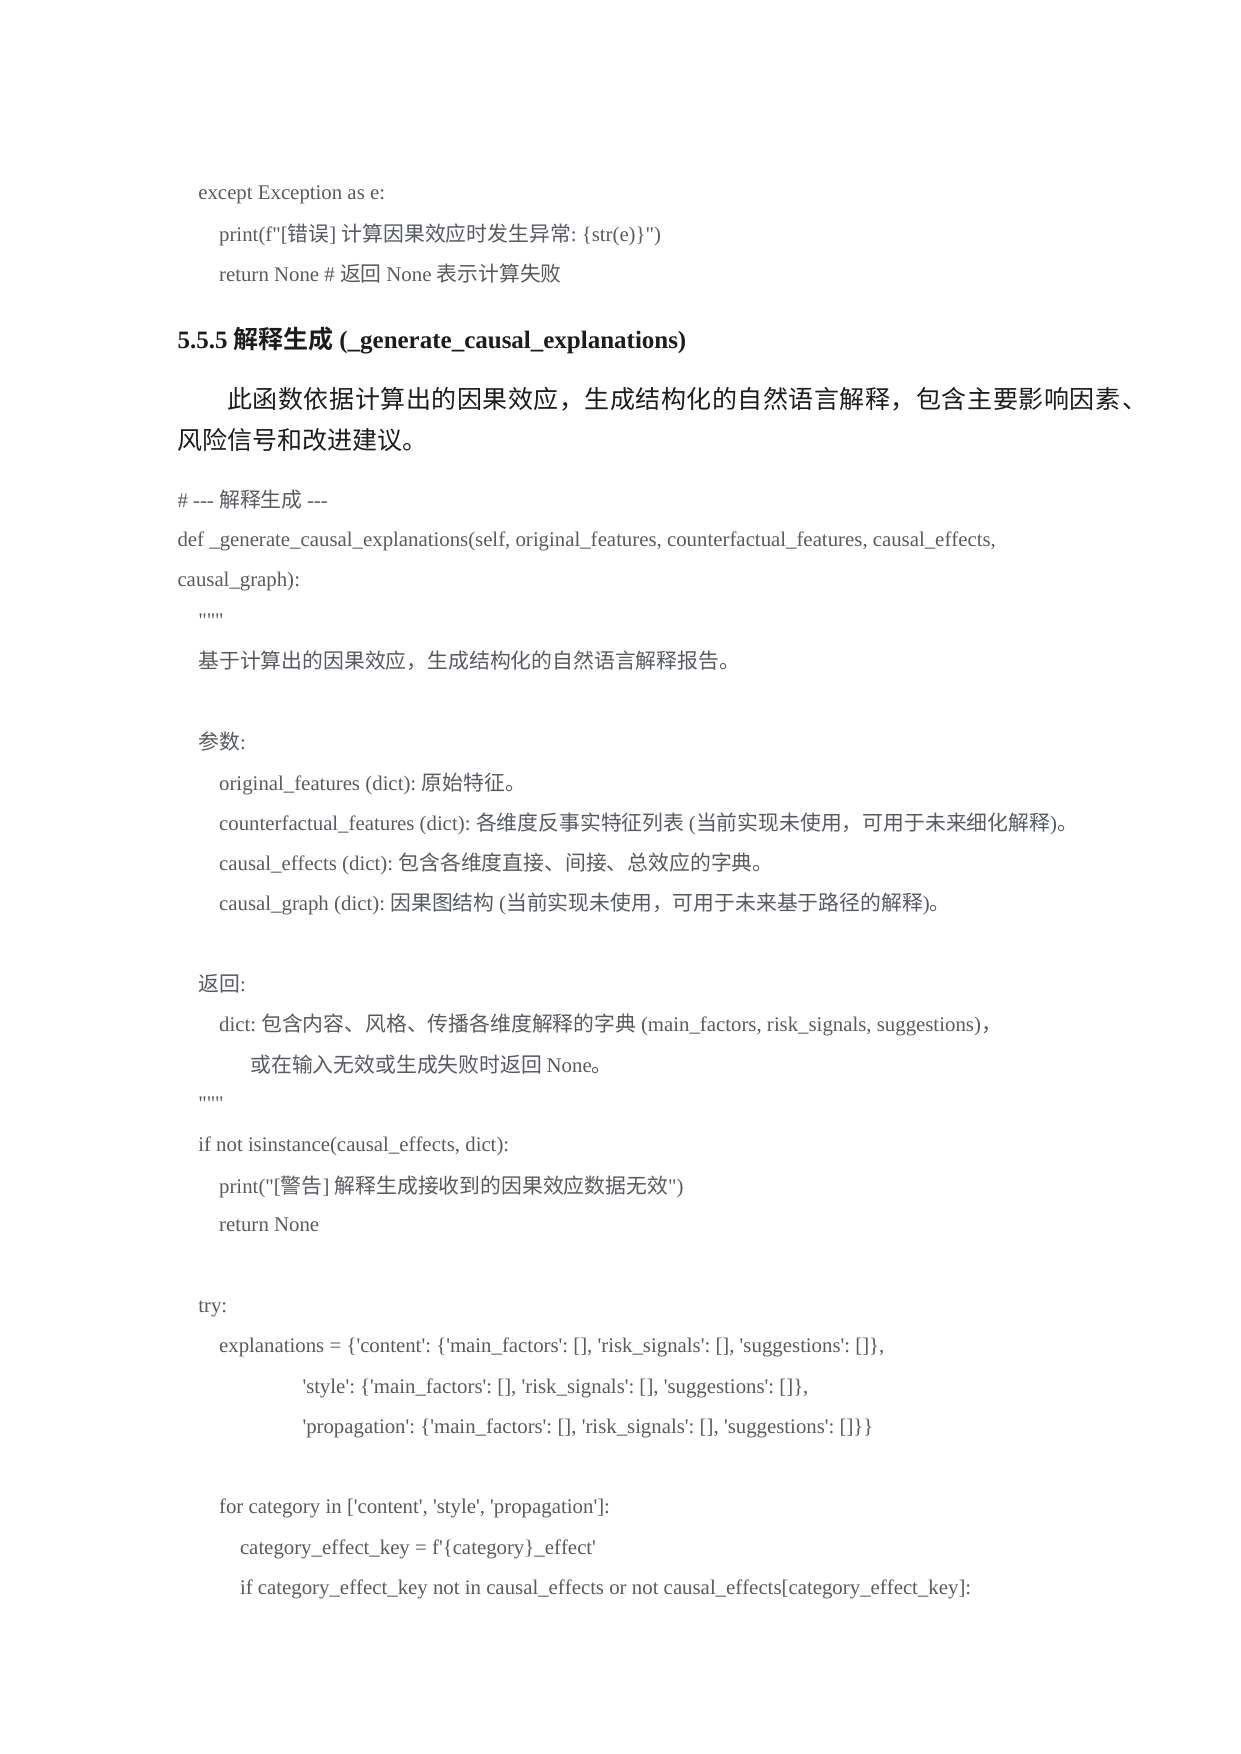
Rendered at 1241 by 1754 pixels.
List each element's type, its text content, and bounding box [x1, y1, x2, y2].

text 5.5.5 解释生成 (_generate_causal_explanations) [177, 317, 1122, 358]
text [177, 131, 1122, 292]
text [177, 478, 1122, 1607]
text 此函数依据计算出的因果效应，生成结构化的自然语言解释，包含主要影响因素、风险信号和改进建议。 [177, 378, 1122, 458]
